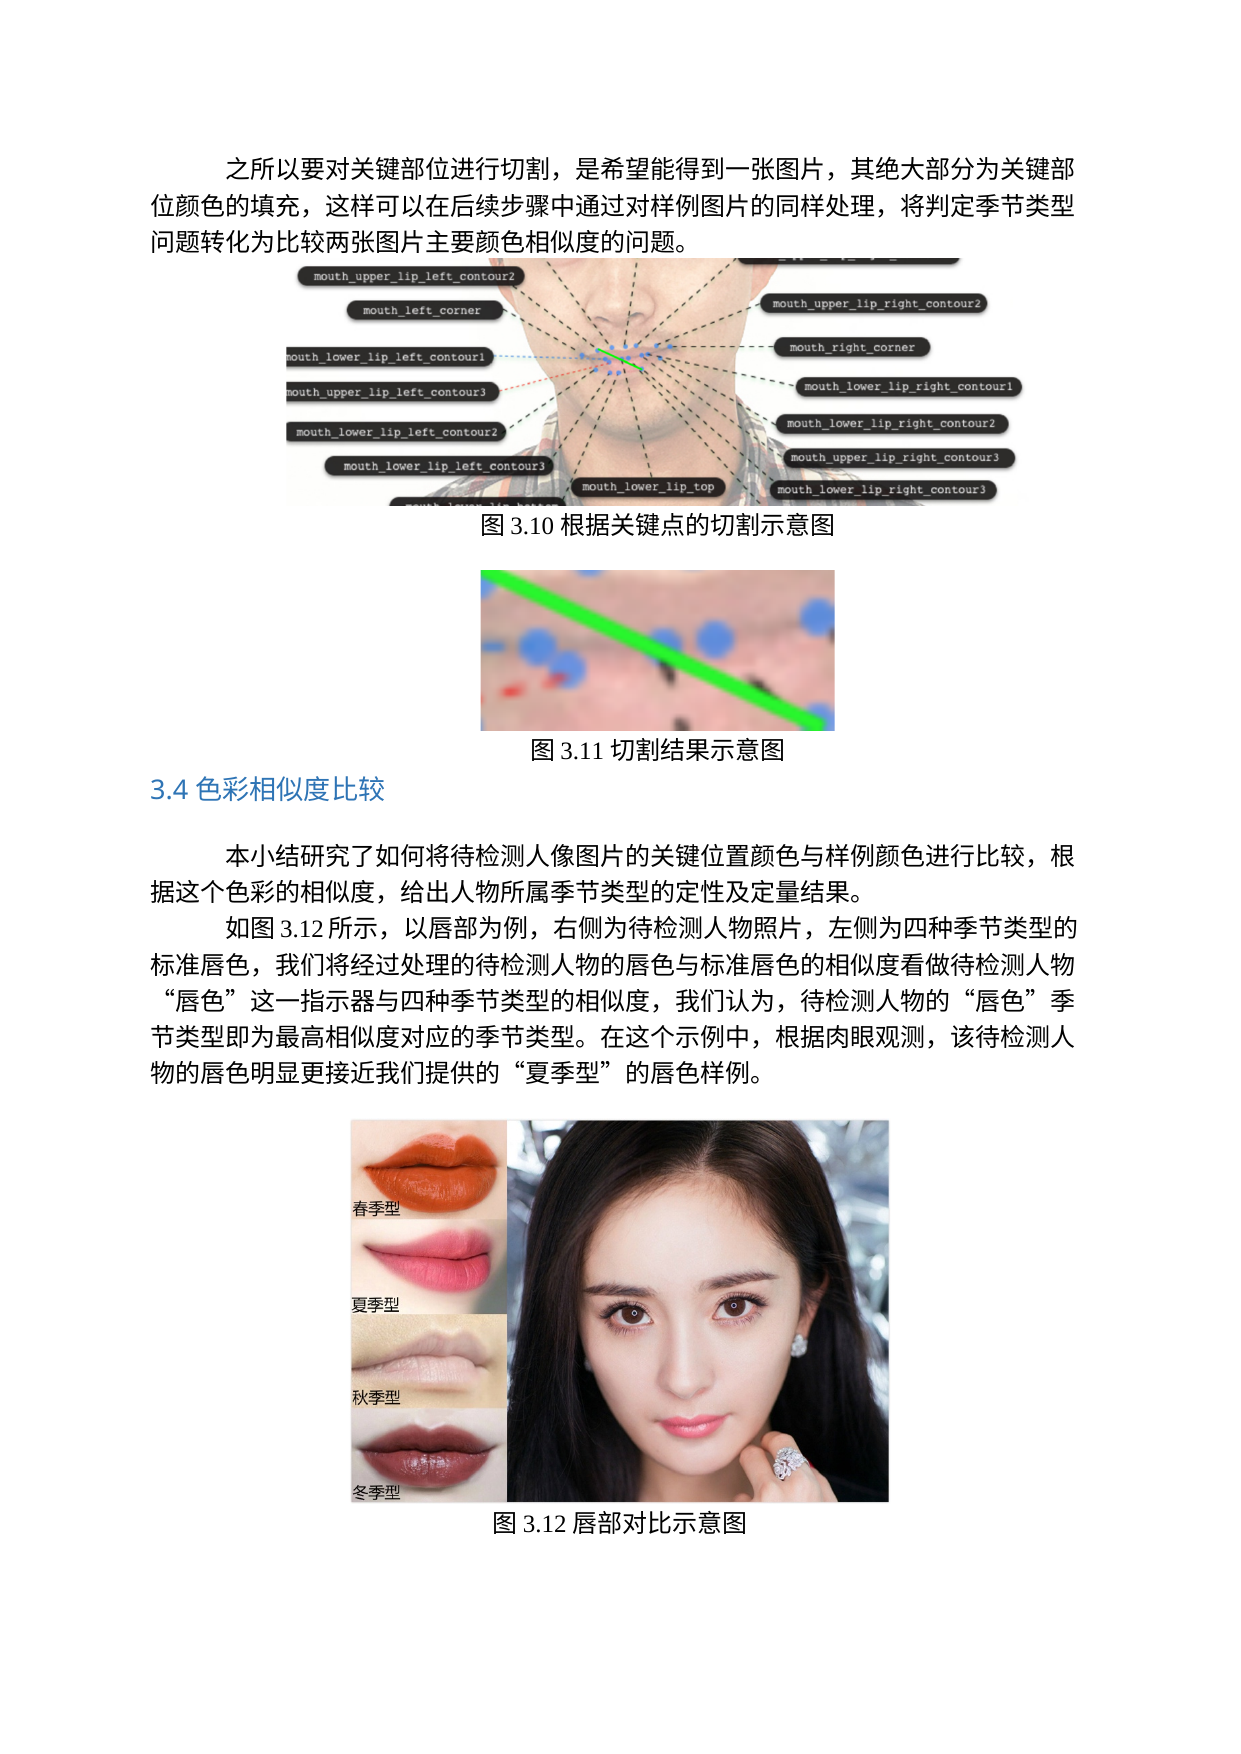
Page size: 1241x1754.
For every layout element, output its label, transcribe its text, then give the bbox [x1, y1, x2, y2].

text 之所以要对关键部位进行切割，是希望能得到一张图片，其绝大部分为关键部位颜色的填充，这样可以在后续步骤中通过对样例图片的同样处理，将判定季节类型问题转化为比较两张图片主要颜色相似度的问题。 [150, 150, 1090, 259]
text 如图3.12所示，以唇部为例，右侧为待检测人物照片，左侧为四种季节类型的标准唇色，我们将经过处理的待检测人物的唇色与标准唇色的相似度看做待检测人物“唇色”这一指示器与四种季节类型的相似度，我们认为，待检测人物的“唇色”季节类型即为最高相似度对应的季节类型。在这个示例中，根据肉眼观测，该待检测人物的唇色明显更接近我们提供的“夏季型”的唇色样例。 [150, 909, 1090, 1090]
text 图3.10 根据关键点的切割示意图 [150, 505, 1090, 541]
picture [286, 258, 1029, 506]
picture [349, 1118, 891, 1504]
text 图3.11 切割结果示意图 [150, 730, 1090, 767]
text 本小结研究了如何将待检测人像图片的关键位置颜色与样例颜色进行比较，根据这个色彩的相似度，给出人物所属季节类型的定性及定量结果。 [150, 836, 1090, 909]
picture [480, 570, 835, 731]
subtitle 3.4 色彩相似度比较 [150, 771, 1090, 808]
text 图3.12 唇部对比示意图 [150, 1503, 1090, 1539]
